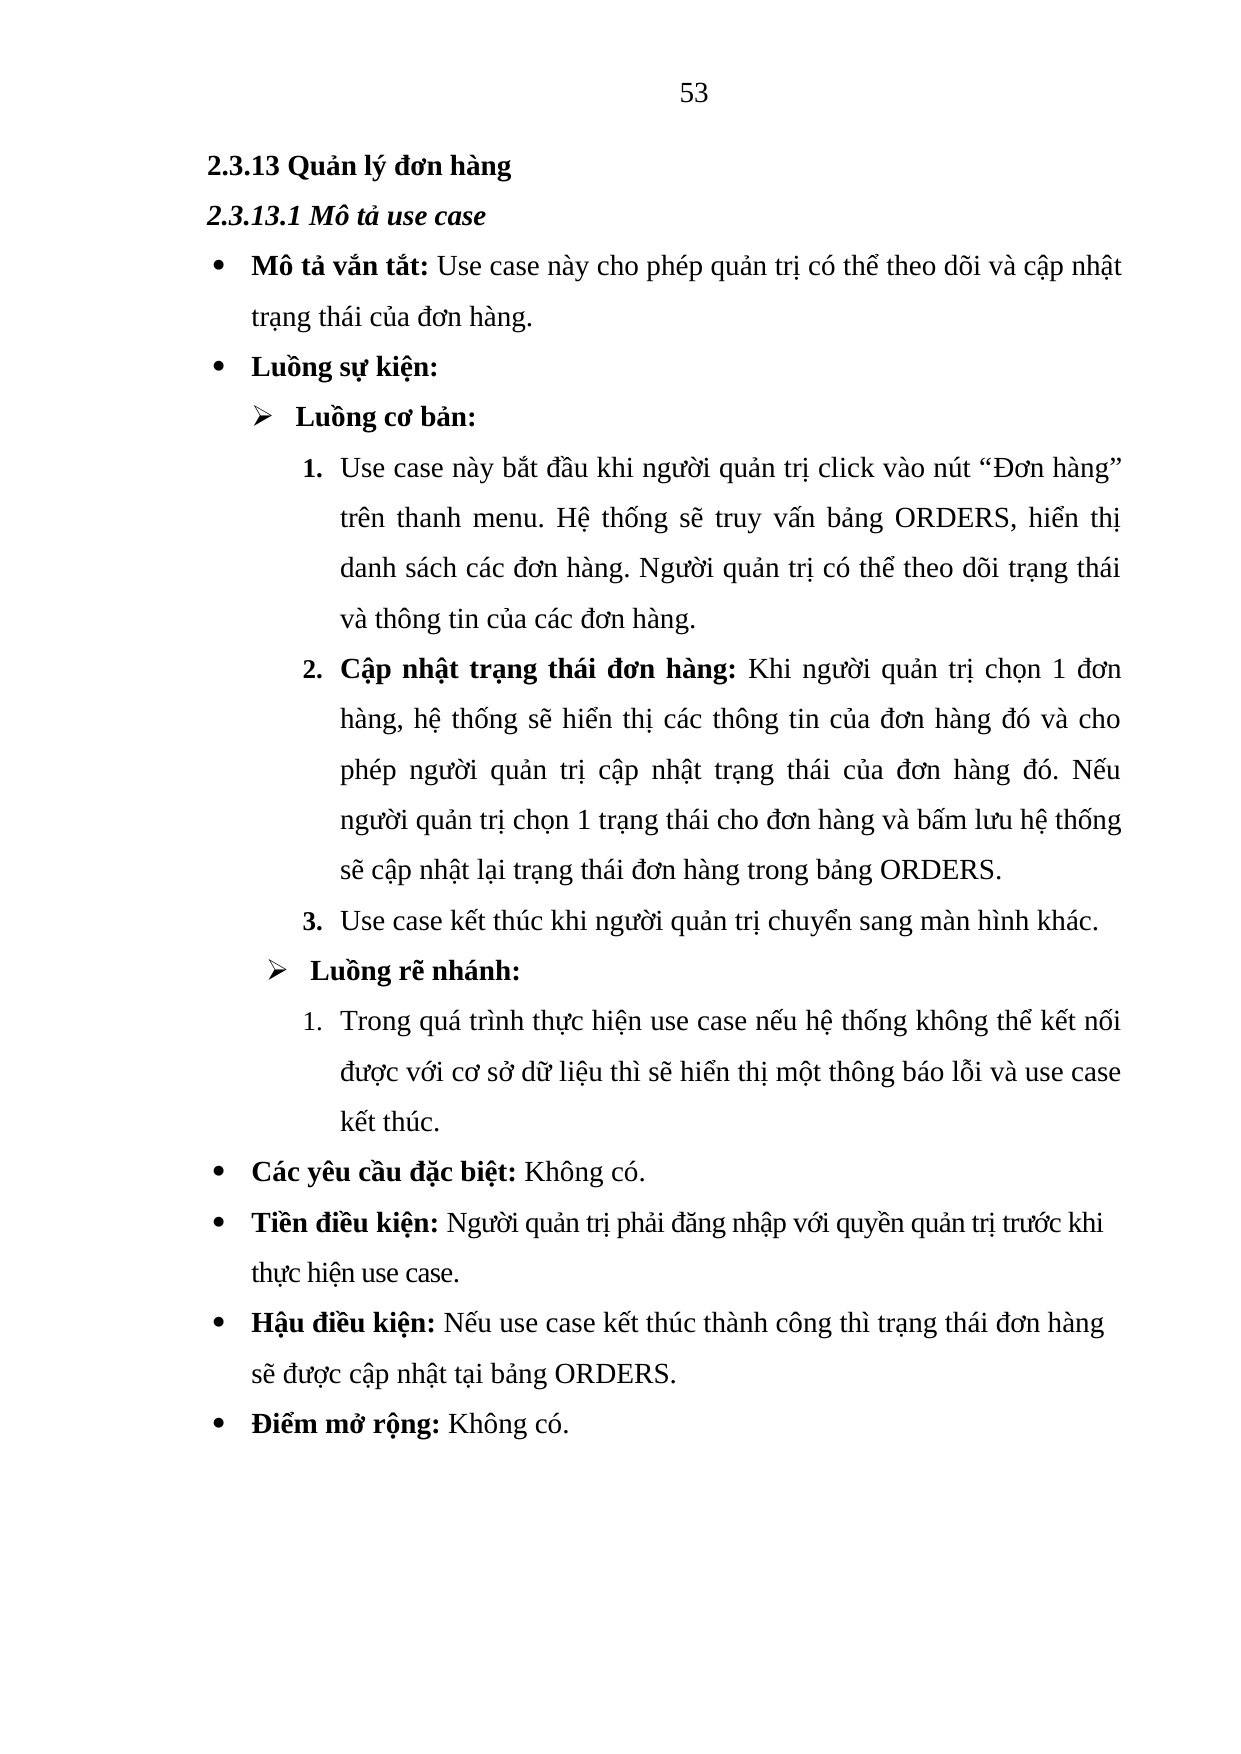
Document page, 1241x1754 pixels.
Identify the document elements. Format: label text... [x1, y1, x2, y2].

list Điểm mở rộng: Không có. [214, 1406, 1122, 1440]
list Các yêu cầu đặc biệt: Không có. [214, 1154, 1122, 1188]
list Use case này bắt đầu khi người quản trị click vào nút “Đơn hàng” trên thanh menu. Hệ thống sẽ truy vấn bảng ORDERS, hiển thị danh sách các đơn hàng. Người quản trị có thể theo dõi trạng thái và thông tin của các đơn hàng. [302, 450, 1122, 634]
list Hậu điều kiện: Nếu use case kết thúc thành công thì trạng thái đơn hàng sẽ được cập nhật tại bảng ORDERS. [214, 1306, 1122, 1389]
list Luồng rẽ nhánh: [266, 953, 1122, 987]
subtitle Quản lý đơn hàng [207, 148, 1122, 181]
list Use case kết thúc khi người quản trị chuyển sang màn hình khác. [302, 903, 1122, 936]
list Trong quá trình thực hiện use case nếu hệ thống không thể kết nối được với cơ sở dữ liệu thì sẽ hiển thị một thông báo lỗi và use case kết thúc. [302, 1003, 1122, 1138]
list Tiền điều kiện: Người quản trị phải đăng nhập với quyền quản trị trước khi thực hiện use case. [214, 1205, 1122, 1289]
list Luồng cơ bản: [251, 399, 1122, 433]
list Luồng sự kiện: [214, 349, 1122, 383]
subtitle 2.3.13.1 Mô tả use case [207, 198, 1122, 232]
list Mô tả vắn tắt: Use case này cho phép quản trị có thể theo dõi và cập nhật trạng thái của đơn hàng. [214, 248, 1122, 332]
list Cập nhật trạng thái đơn hàng: Khi người quản trị chọn 1 đơn hàng, hệ thống sẽ hiển thị các thông tin của đơn hàng đó và cho phép người quản trị cập nhật trạng thái của đơn hàng đó. Nếu người quản trị chọn 1 trạng thái cho đơn hàng và bấm lưu hệ thống sẽ cập nhật lại trạng thái đơn hàng trong bảng ORDERS. [302, 651, 1122, 886]
